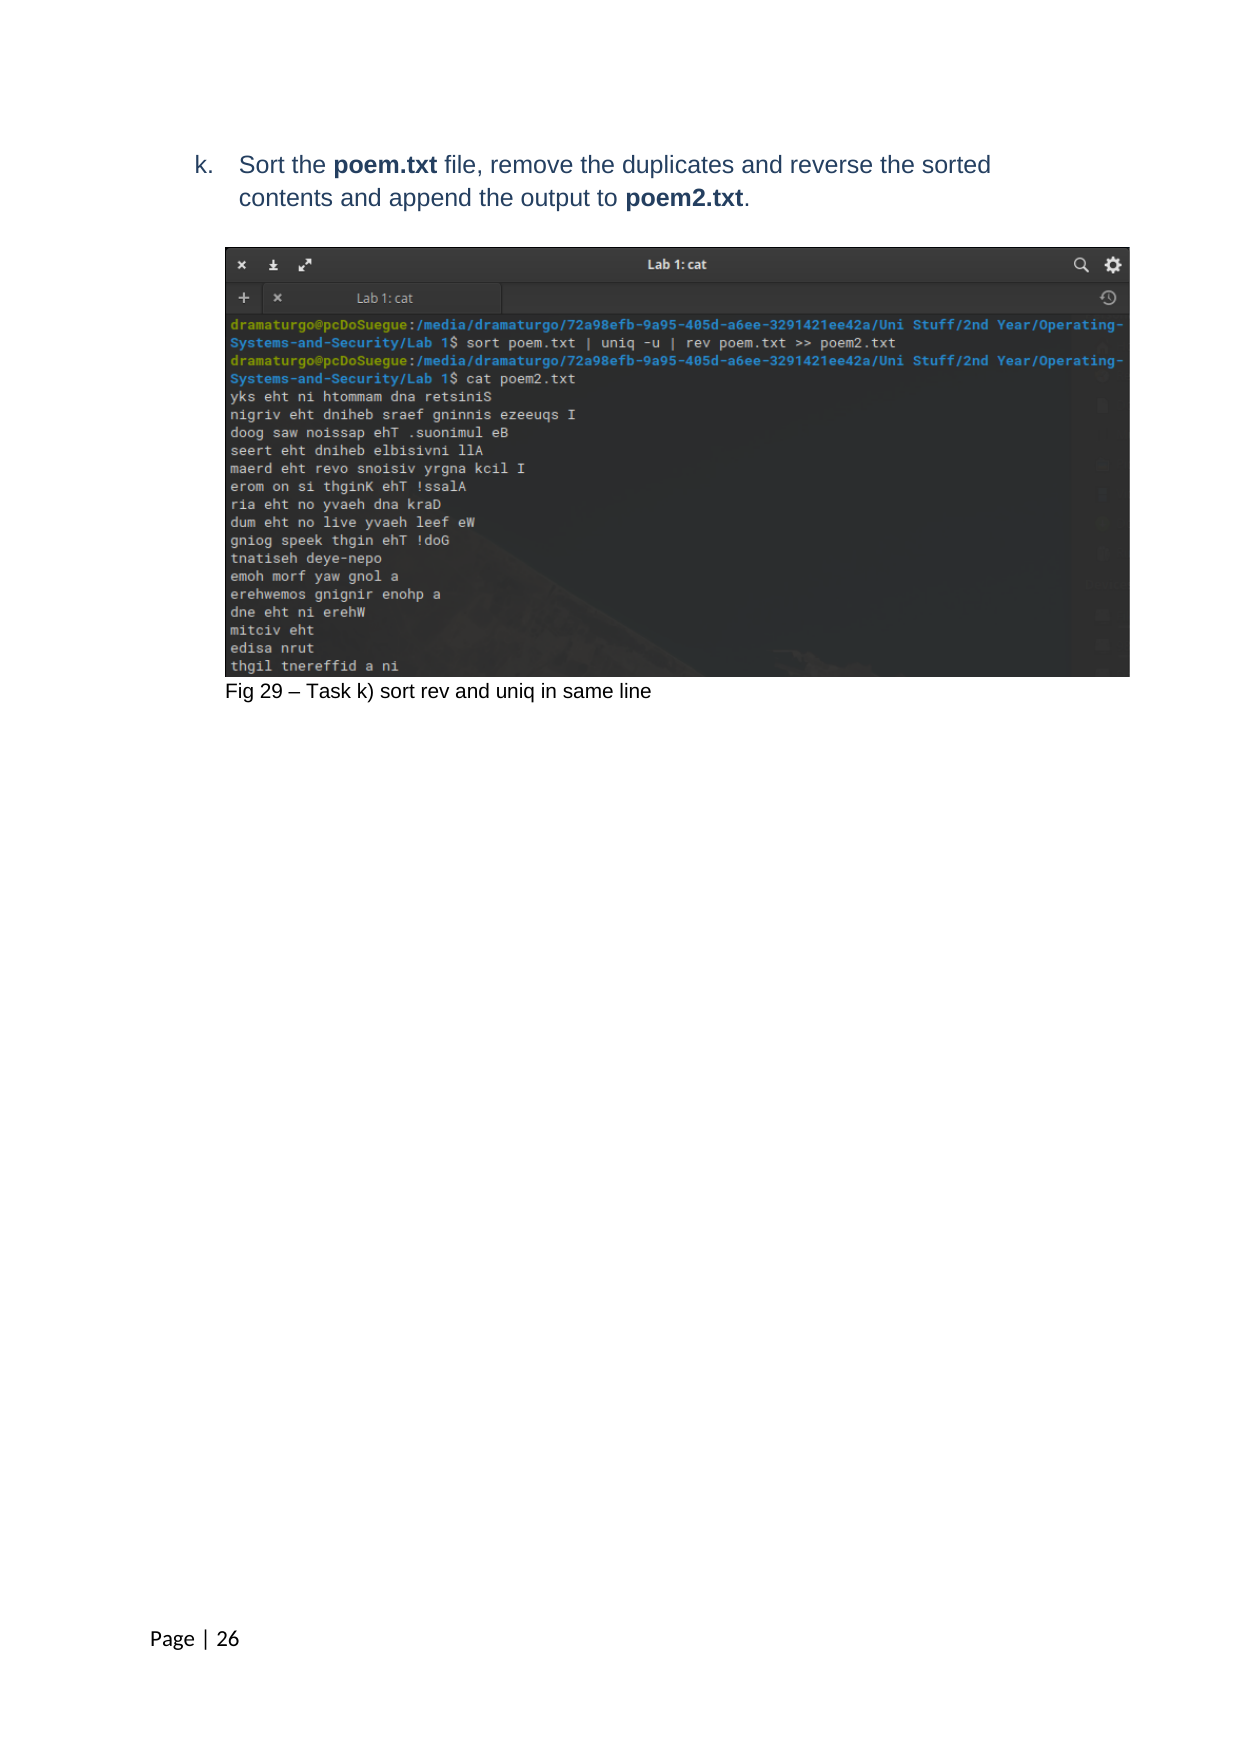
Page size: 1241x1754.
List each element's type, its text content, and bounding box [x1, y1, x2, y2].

picture [225, 247, 1130, 677]
list Fig 29 – Task k) sort rev and uniq in same line [225, 677, 1090, 703]
subtitle Sort the poem.txt file, remove the duplicates and reverse the sorted contents and append the output to poem2.txt. [194, 150, 1090, 212]
